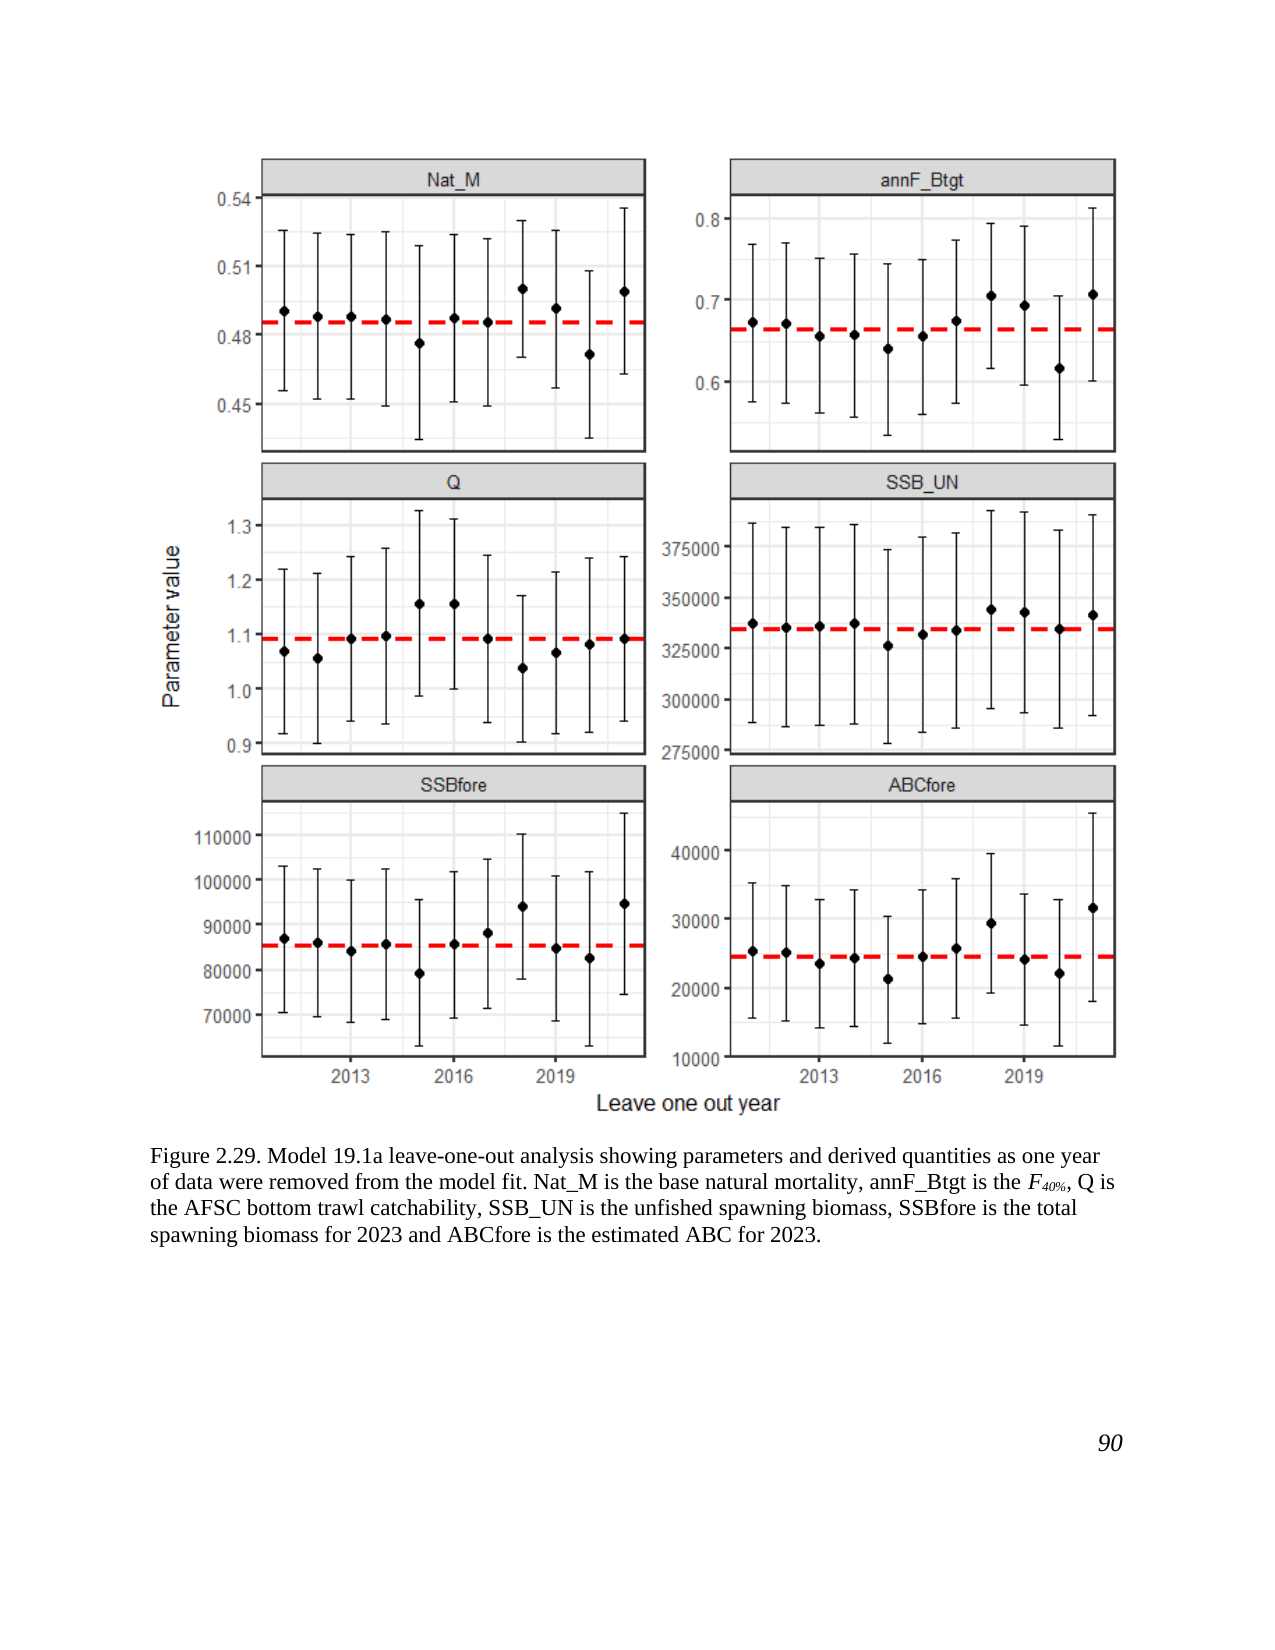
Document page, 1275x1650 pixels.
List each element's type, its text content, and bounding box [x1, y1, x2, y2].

text Figure 2.29. Model 19.1a leave-one-out analysis showing parameters and derived quantities as one year of data were removed from the model fit. Nat_M is the base natural mortality, annF_Btgt is the F40%, Q is the AFSC bottom trawl catchability, SSB_UN is the unfished spawning biomass, SSBfore is the total spawning biomass for 2023 and ABCfore is the estimated ABC for 2023. [150, 1142, 1125, 1247]
picture [150, 150, 1125, 1125]
